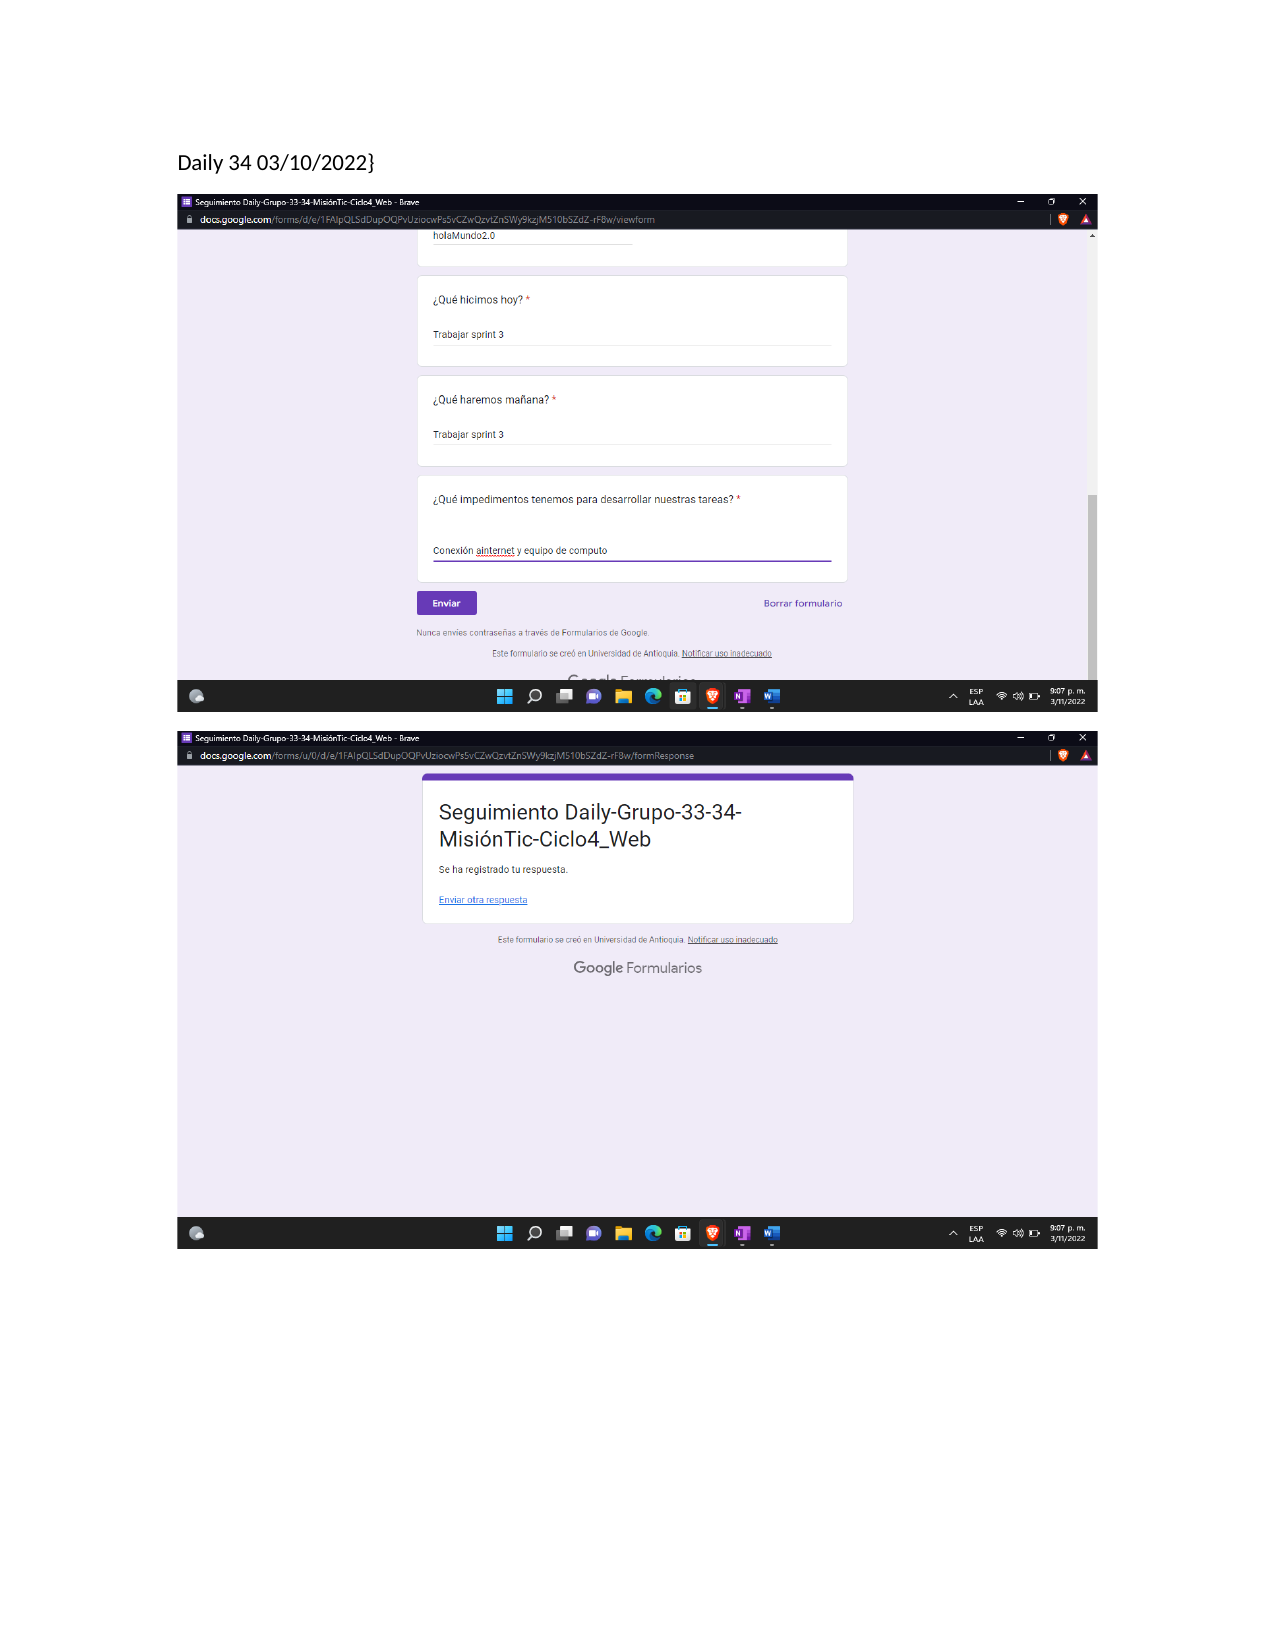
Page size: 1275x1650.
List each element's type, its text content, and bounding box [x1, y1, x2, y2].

picture [177, 731, 1098, 1249]
picture [177, 194, 1098, 712]
text Daily 34 03/10/2022} [177, 148, 1098, 176]
